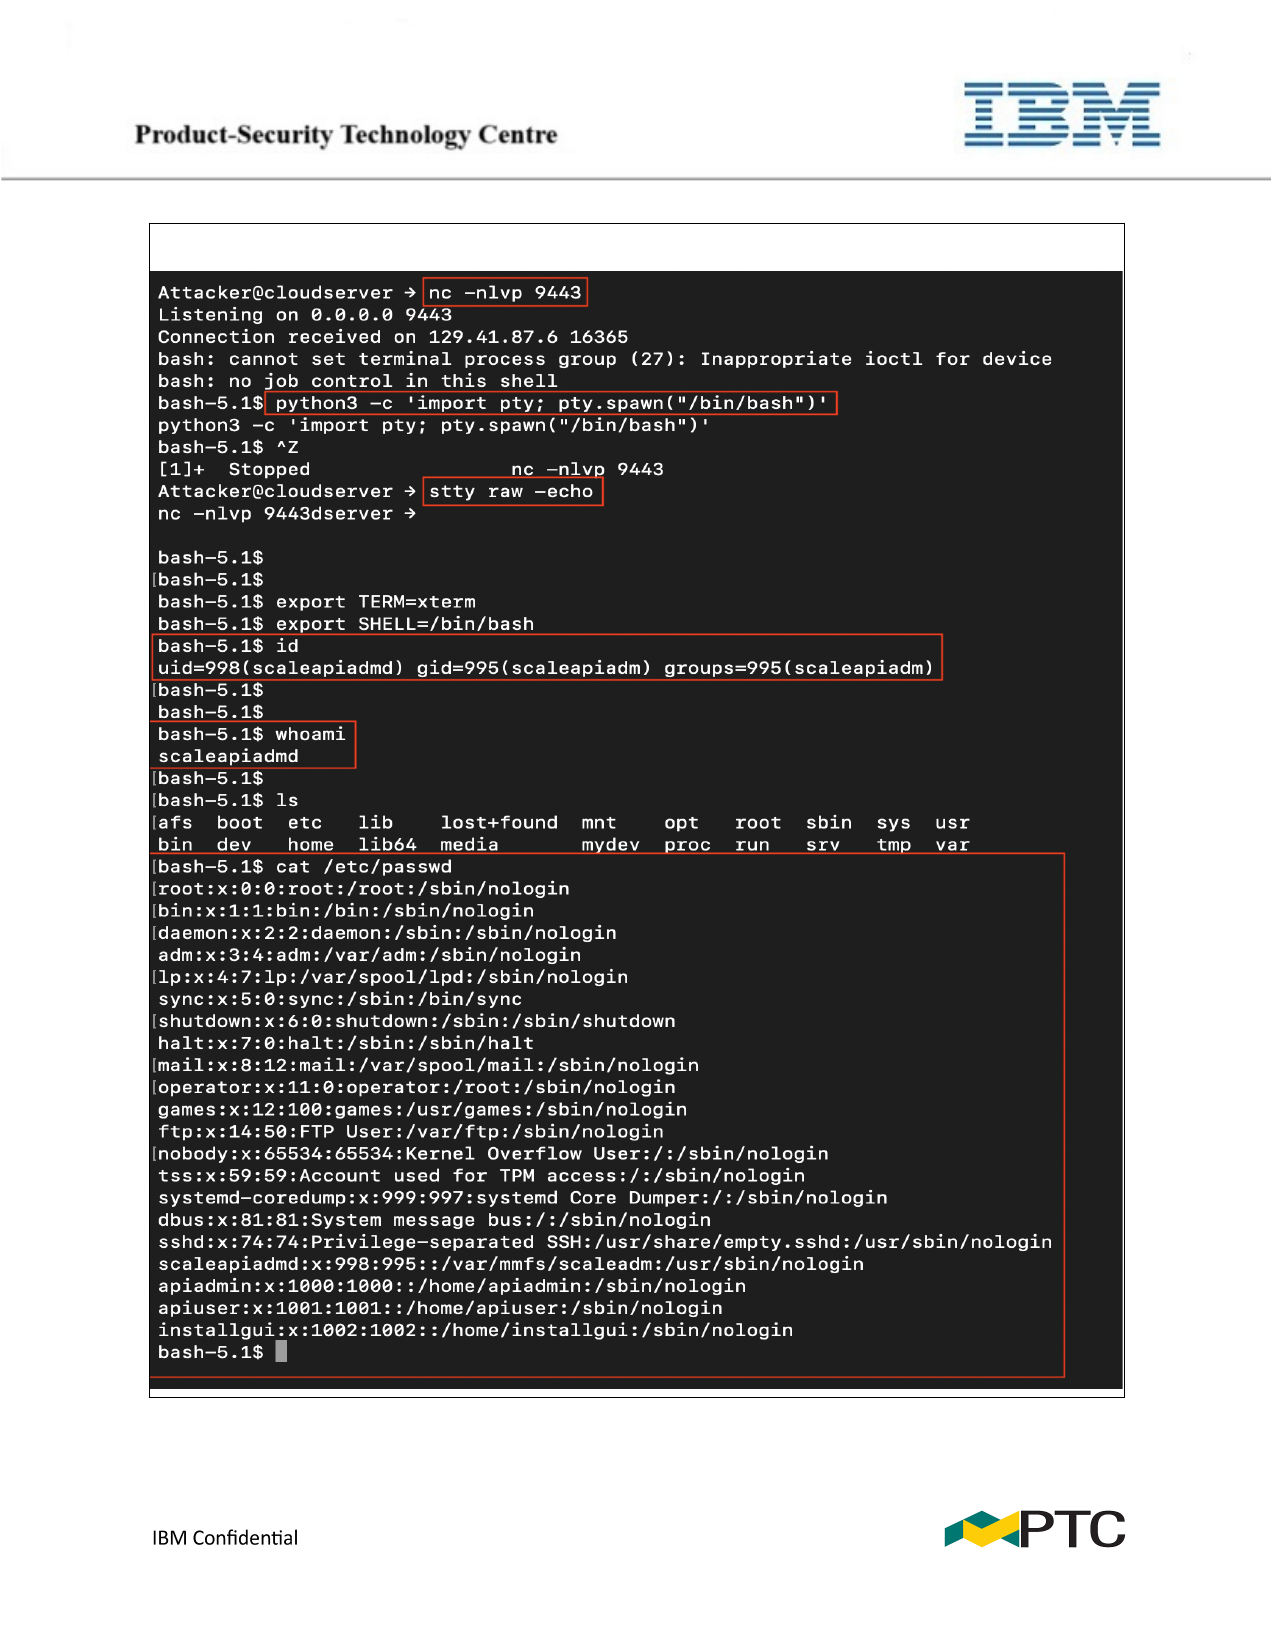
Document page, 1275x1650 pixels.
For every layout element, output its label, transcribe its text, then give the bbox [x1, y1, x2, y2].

picture [0, 3, 1269, 220]
picture [0, 1487, 1271, 1571]
picture [150, 271, 1123, 1389]
